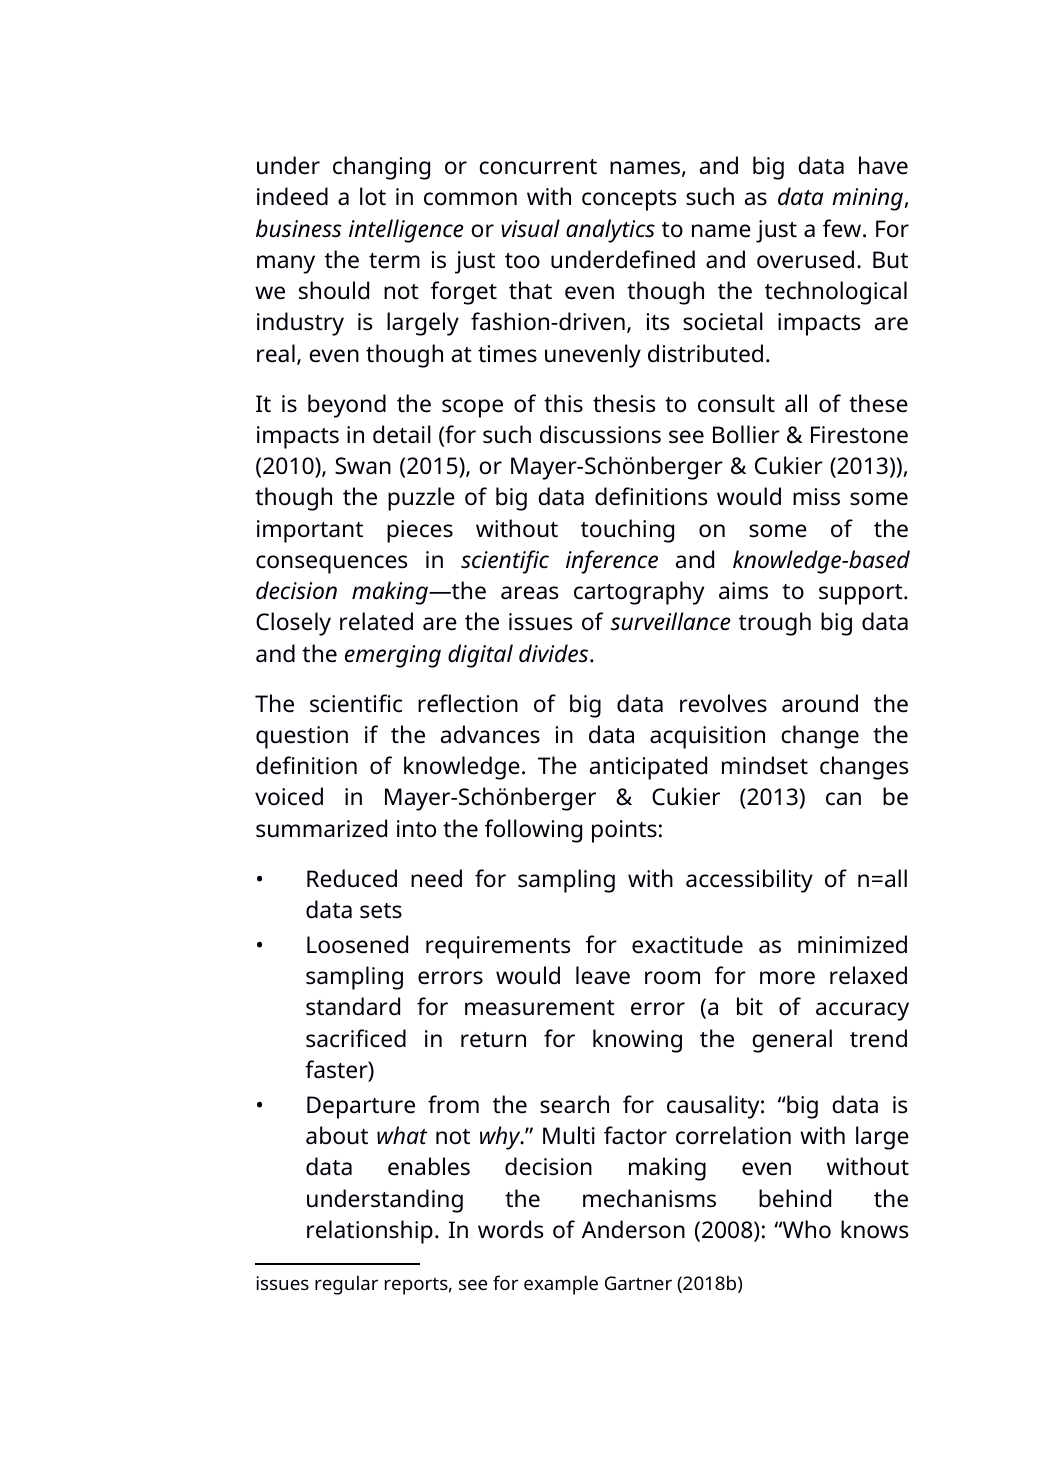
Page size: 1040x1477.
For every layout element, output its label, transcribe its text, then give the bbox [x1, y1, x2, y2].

list Loosened requirements for exactitude as minimized sampling errors would leave room for more relaxed standard for measurement error (a bit of accuracy sacrificed in return for knowing the general trend faster) [255, 929, 910, 1085]
list Reduced need for sampling with accessibility of n=all data sets [255, 862, 910, 925]
text It is beyond the scope of this thesis to consult all of these impacts in detail (for such discussions see Bollier & Firestone (2010), Swan (2015), or Mayer-Schönberger & Cukier (2013)), though the puzzle of big data definitions would miss some important pieces without touching on some of the consequences in scientific inference and knowledge-based decision making—the areas cartography aims to support. Closely related are the issues of surveillance trough big data and the emerging digital divides. [255, 387, 910, 669]
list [255, 1089, 910, 1245]
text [255, 150, 910, 369]
text The scientific reflection of big data revolves around the question if the advances in data acquisition change the definition of knowledge. The anticipated mindset changes voiced in Mayer-Schönberger & Cukier (2013) can be summarized into the following points: [255, 687, 910, 844]
